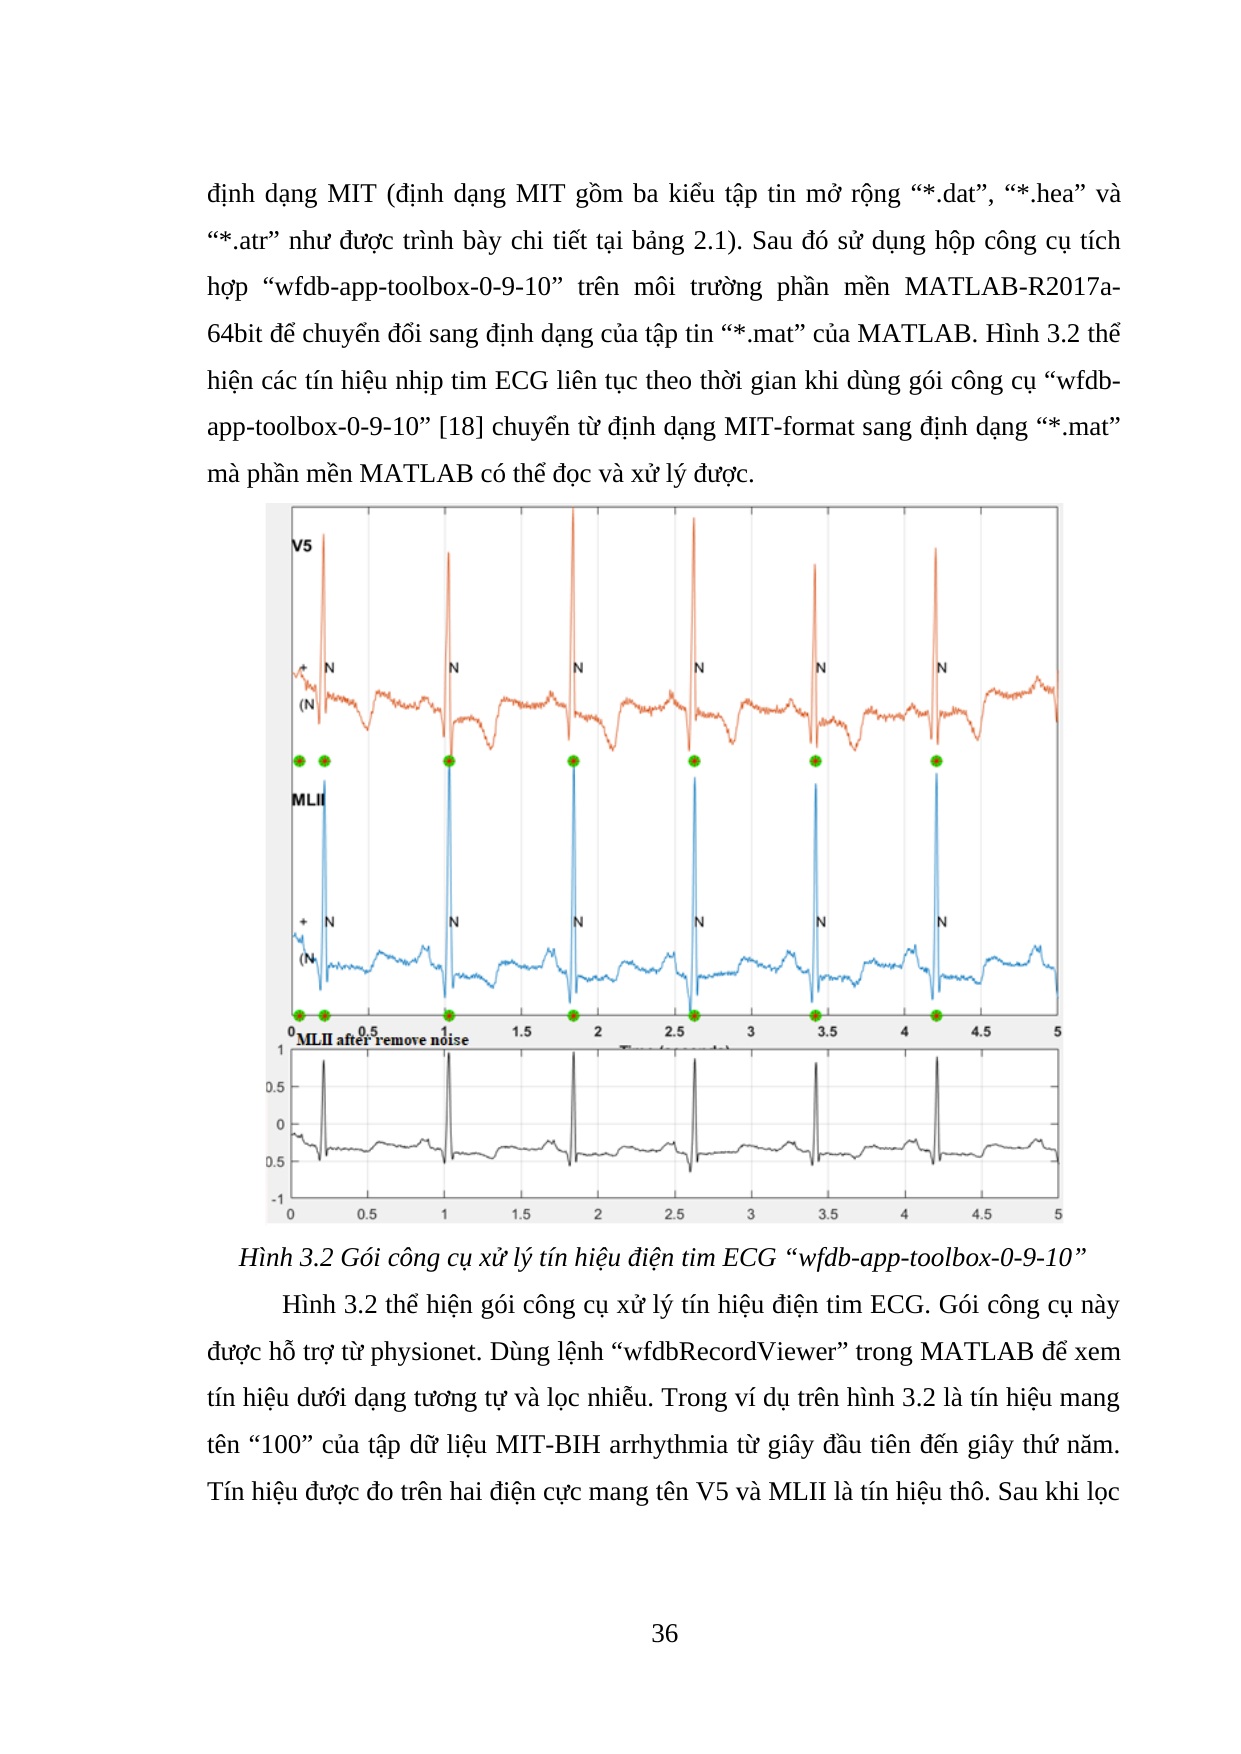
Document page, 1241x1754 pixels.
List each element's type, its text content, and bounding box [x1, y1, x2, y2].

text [207, 177, 1122, 488]
picture [265, 503, 1064, 1226]
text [207, 1288, 1122, 1506]
list Hình 3.2 Gói công cụ xử lý tín hiệu điện tim ECG “wfdb-app-toolbox-0-9-10” [207, 1241, 1122, 1272]
